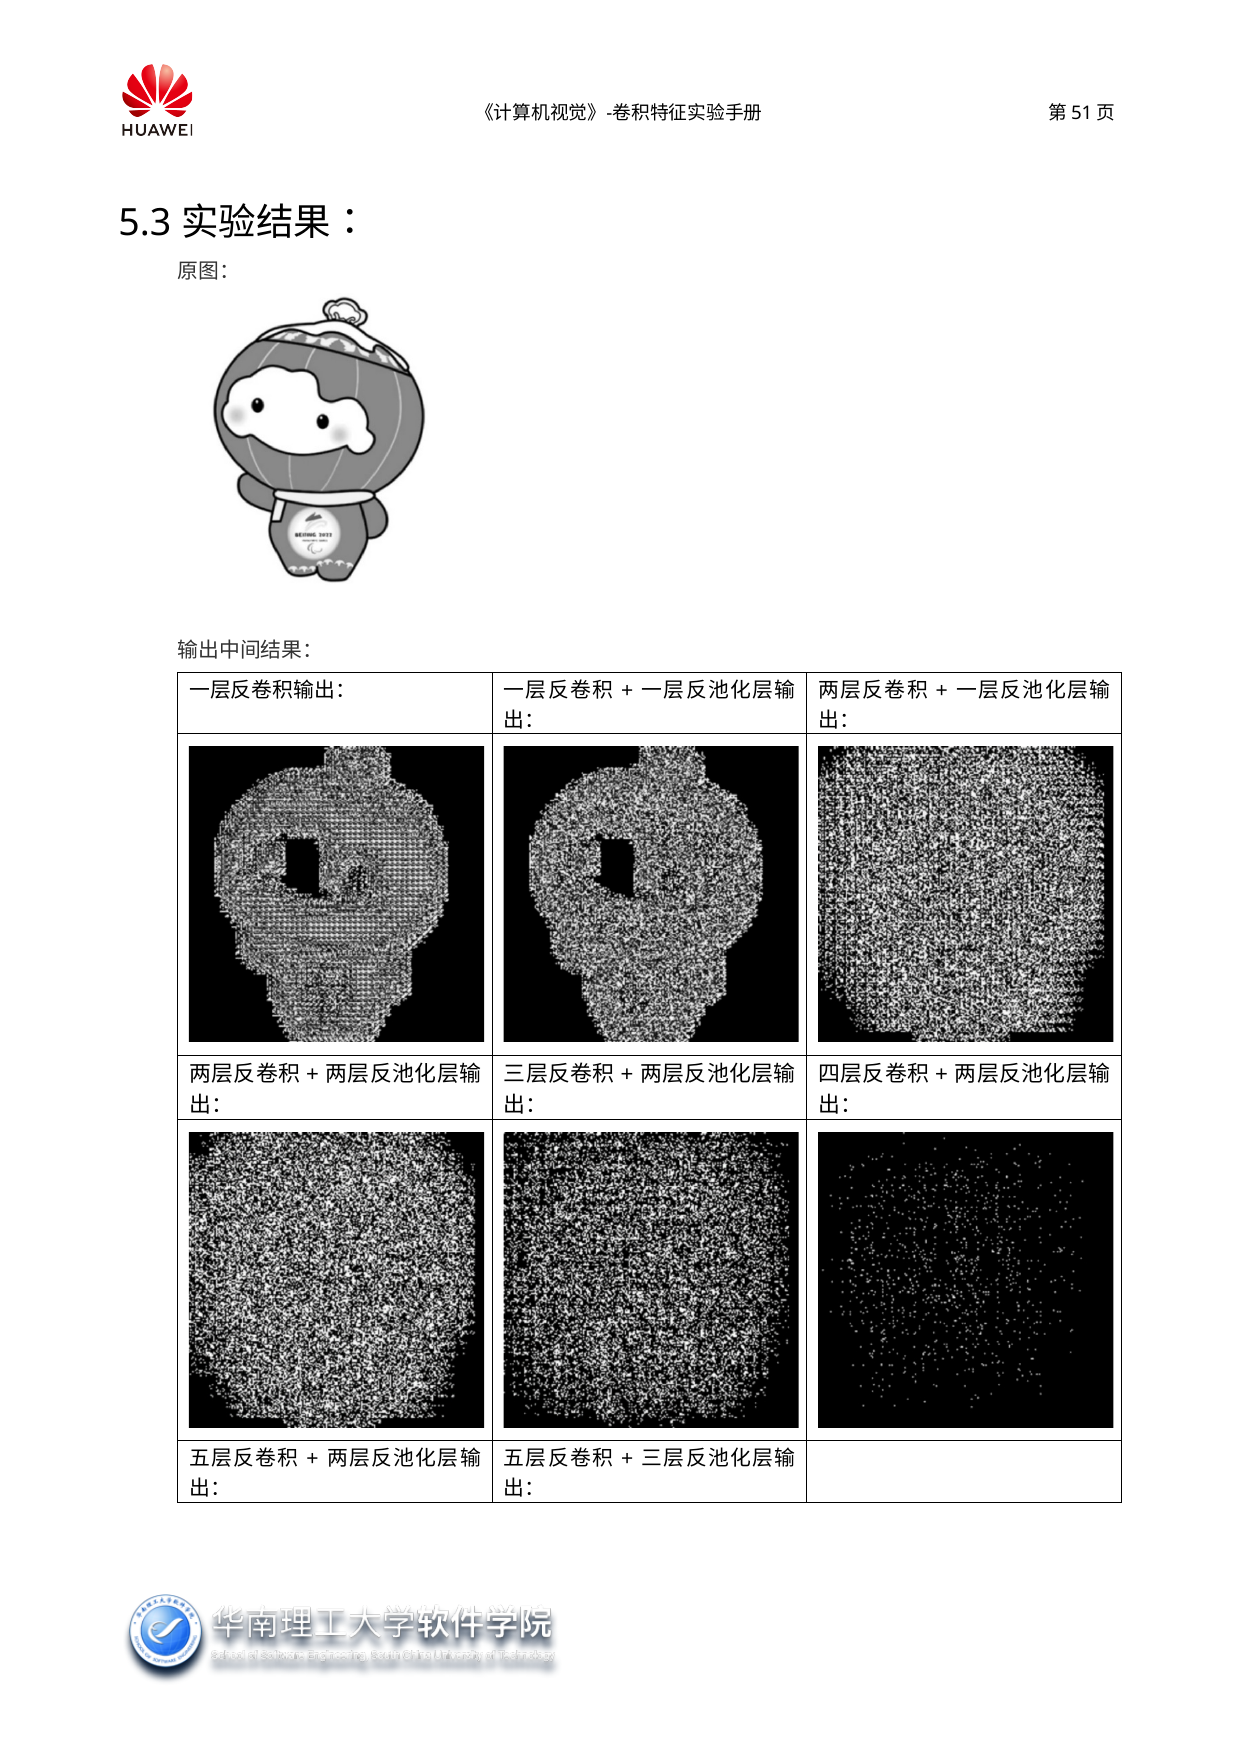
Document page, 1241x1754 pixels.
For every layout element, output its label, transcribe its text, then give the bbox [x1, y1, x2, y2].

picture [503, 746, 799, 1042]
table_cell [493, 734, 806, 1054]
table_cell [807, 734, 1121, 1054]
table_header 一层反卷积 + 一层反池化层输出： [493, 673, 806, 733]
table_header 两层反卷积 + 一层反池化层输出： [807, 673, 1121, 733]
table_cell 两层反卷积 + 两层反池化层输出： [178, 1056, 492, 1119]
table_cell [807, 1120, 1121, 1440]
table_cell [807, 1441, 1121, 1502]
text 原图： [177, 254, 1122, 285]
picture [818, 1132, 1114, 1428]
picture [818, 746, 1114, 1042]
table_cell [178, 734, 492, 1054]
table_cell [178, 1120, 492, 1440]
picture [127, 1594, 557, 1672]
picture [188, 746, 485, 1042]
picture [503, 1132, 799, 1428]
table_cell 五层反卷积 + 两层反池化层输出： [178, 1441, 492, 1502]
text 输出中间结果： [177, 633, 1122, 663]
picture [188, 1132, 485, 1428]
subtitle 实验结果： [118, 195, 1122, 246]
table_cell 四层反卷积 + 两层反池化层输出： [807, 1056, 1121, 1119]
table_cell [493, 1120, 806, 1440]
picture [122, 64, 193, 136]
picture [177, 293, 473, 589]
table_cell 三层反卷积 + 两层反池化层输出： [493, 1056, 806, 1119]
table_header 一层反卷积输出： [178, 673, 492, 733]
table_cell 五层反卷积 + 三层反池化层输出： [493, 1441, 806, 1502]
